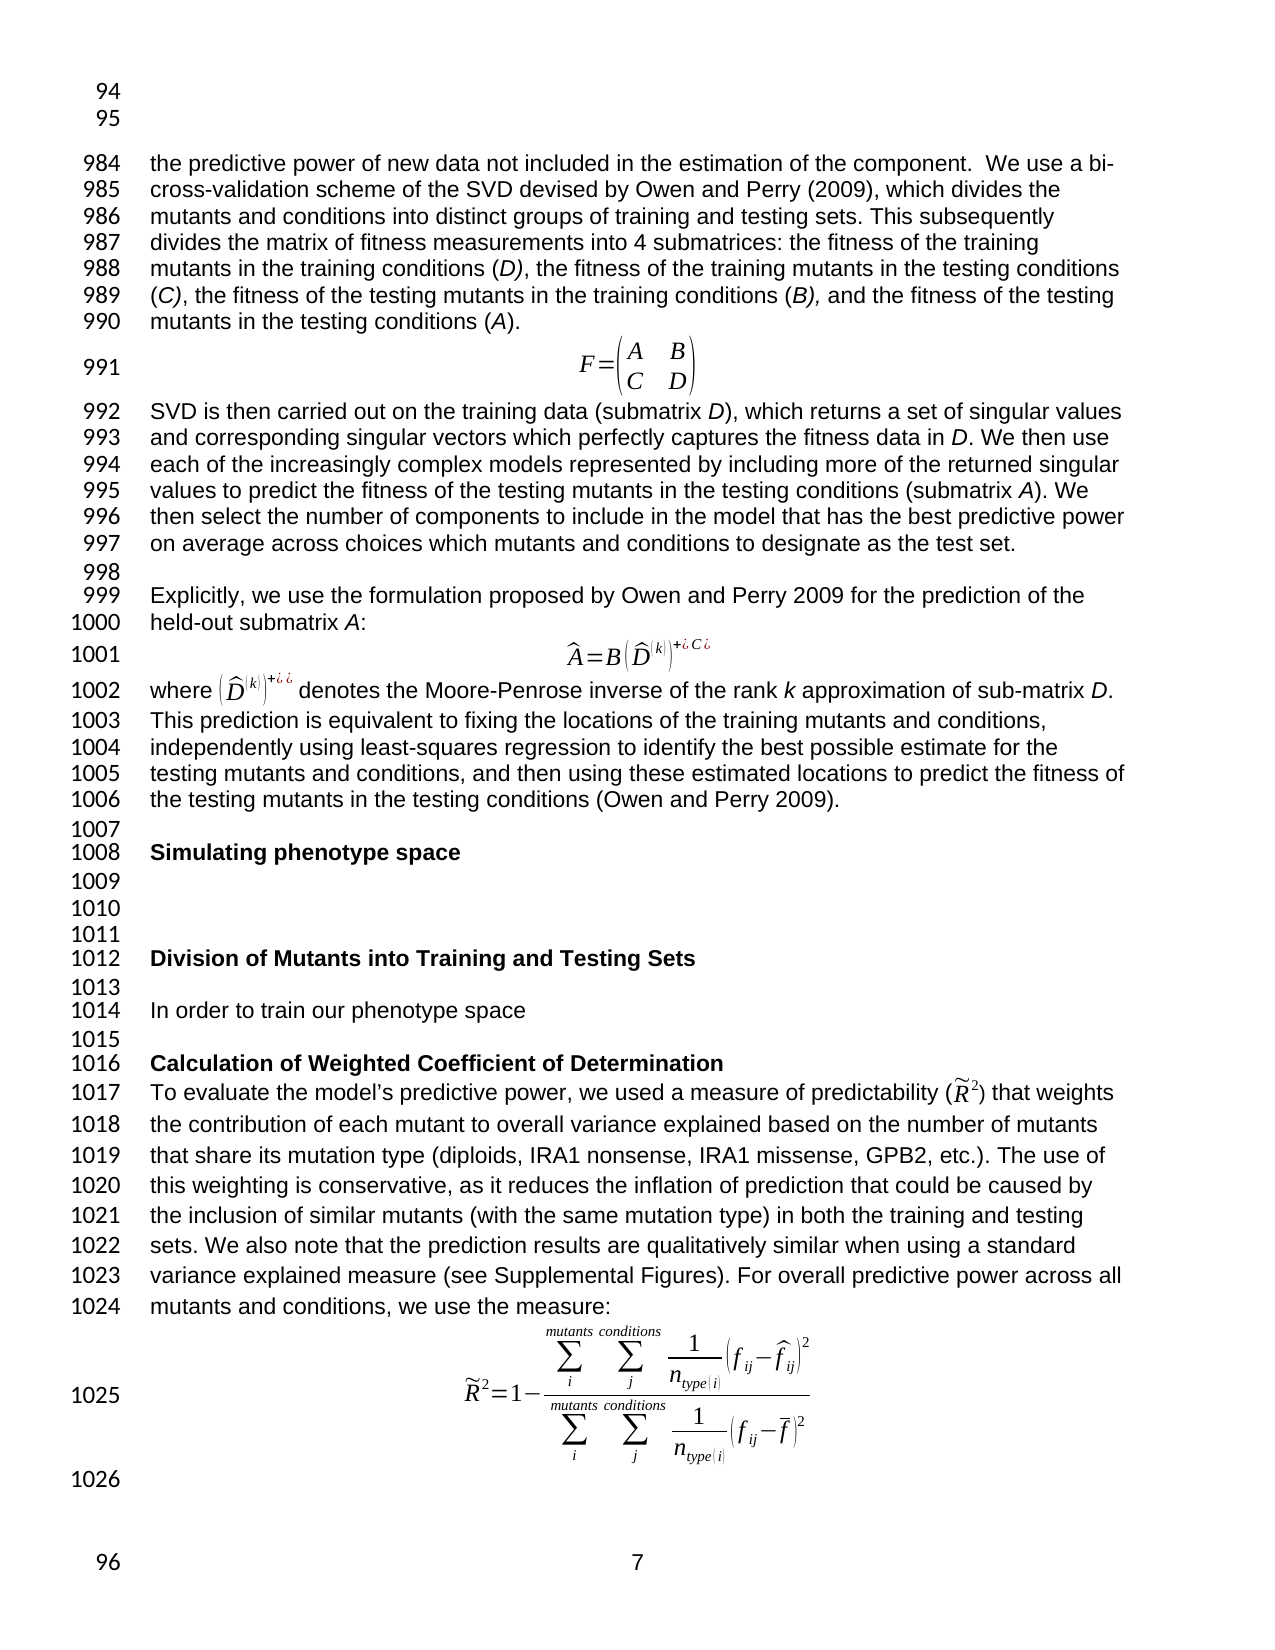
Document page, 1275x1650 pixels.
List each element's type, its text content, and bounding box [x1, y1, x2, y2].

text To evaluate the model’s predictive power, we used a measure of predictability () that weights the contribution of each mutant to overall variance explained based on the number of mutants that share its mutation type (diploids, IRA1 nonsense, IRA1 missense, GPB2, etc.). The use of this weighting is conservative, as it reduces the inflation of prediction that could be caused by the inclusion of similar mutants (with the same mutation type) in both the training and testing sets. We also note that the prediction results are qualitatively similar when using a standard variance explained measure (see Supplemental Figures). For overall predictive power across all mutants and conditions, we use the measure: [150, 1076, 1125, 1319]
text Simulating phenotype space [150, 839, 1125, 866]
text SVD is then carried out on the training data (submatrix D), which returns a set of singular values and corresponding singular vectors which perfectly captures the fitness data in D. We then use each of the increasingly complex models represented by including more of the returned singular values to predict the fitness of the testing mutants in the testing conditions (submatrix A). We then select the number of components to include in the model that has the best predictive power on average across choices which mutants and conditions to designate as the test set. [150, 398, 1125, 556]
text Division of Mutants into Training and Testing Sets [150, 944, 1125, 971]
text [150, 150, 1125, 334]
text Calculation of Weighted Coefficient of Determination [150, 1050, 1125, 1076]
text In order to train our phenotype space [150, 997, 1125, 1024]
text Explicitly, we use the formulation proposed by Owen and Perry 2009 for the prediction of the held-out submatrix A: [150, 582, 1125, 635]
text where denotes the Moore-Penrose inverse of the rank k approximation of sub-matrix D. This prediction is equivalent to fixing the locations of the training mutants and conditions, independently using least-squares regression to identify the best possible estimate for the testing mutants and conditions, and then using these estimated locations to predict the fitness of the testing mutants in the testing conditions (Owen and Perry 2009). [150, 672, 1125, 813]
